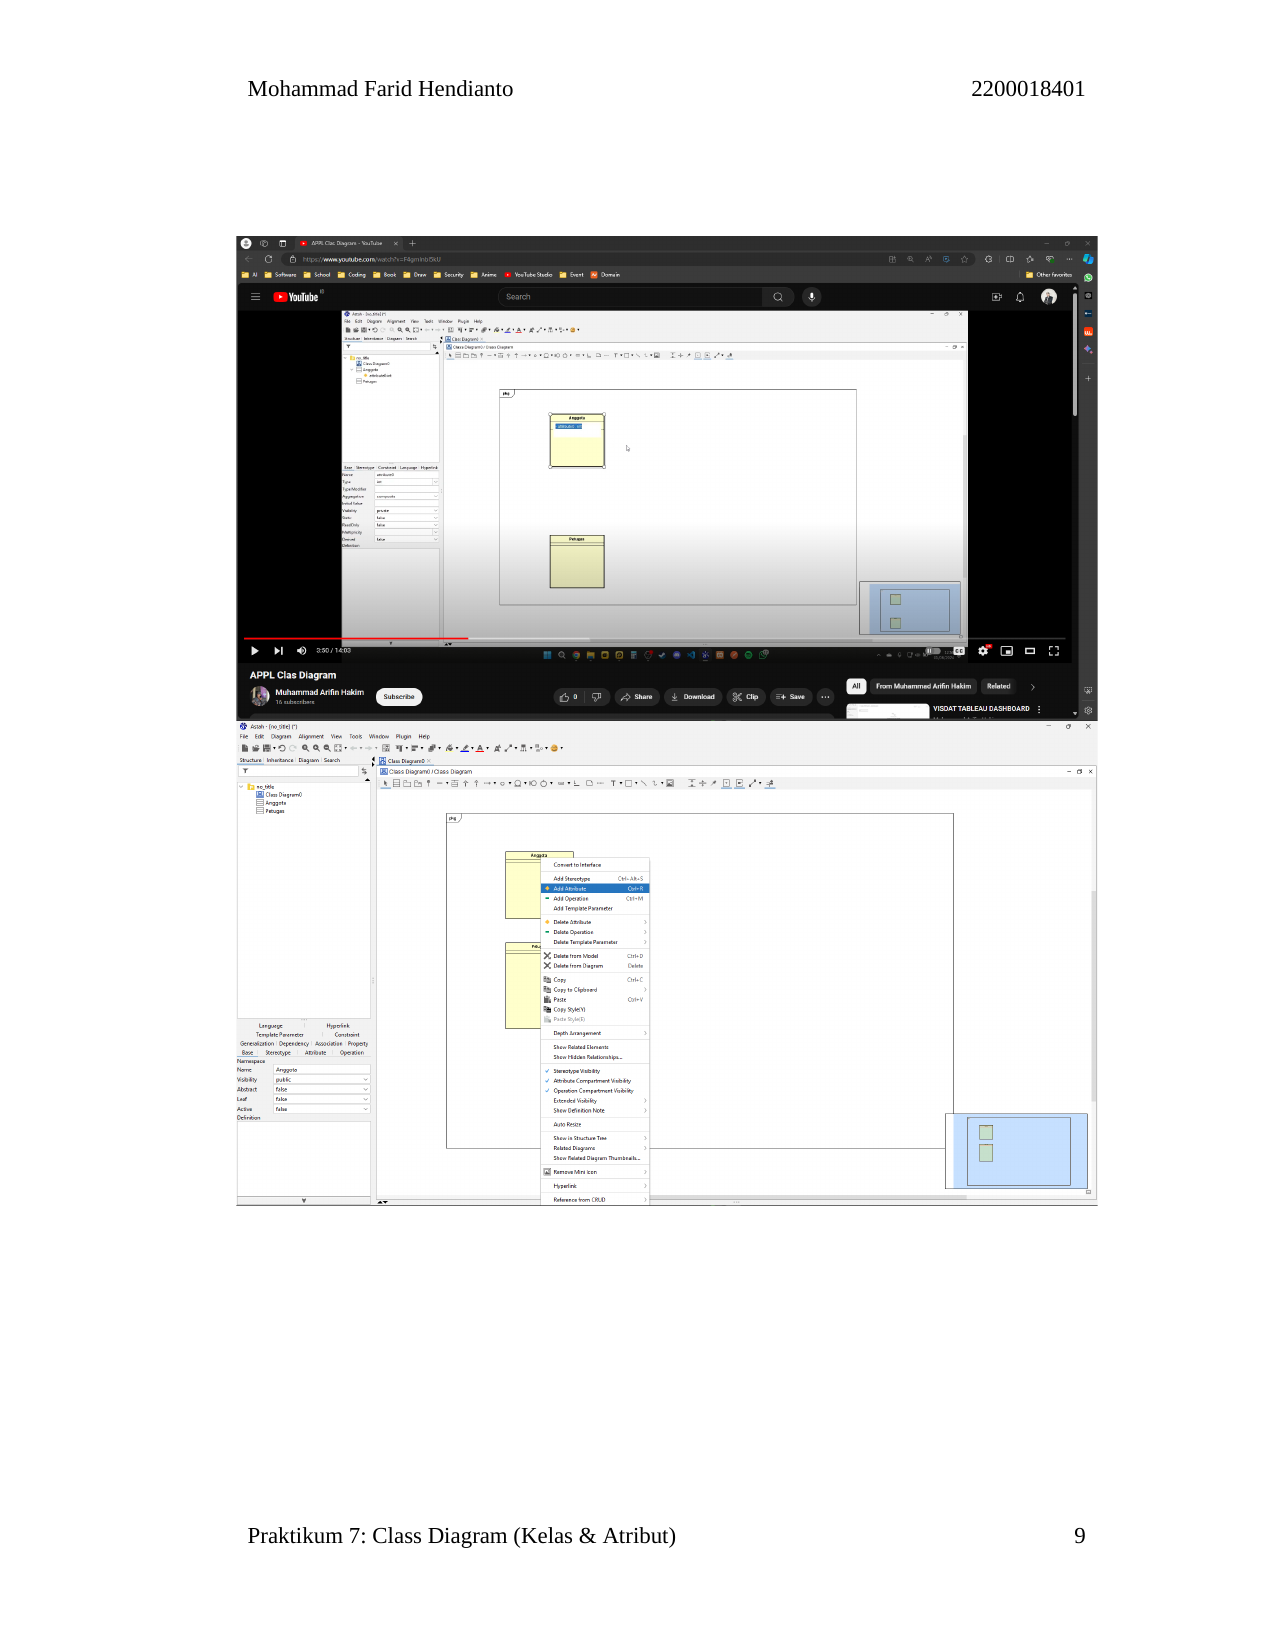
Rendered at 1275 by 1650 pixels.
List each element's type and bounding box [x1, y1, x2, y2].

picture [236, 236, 1098, 1206]
